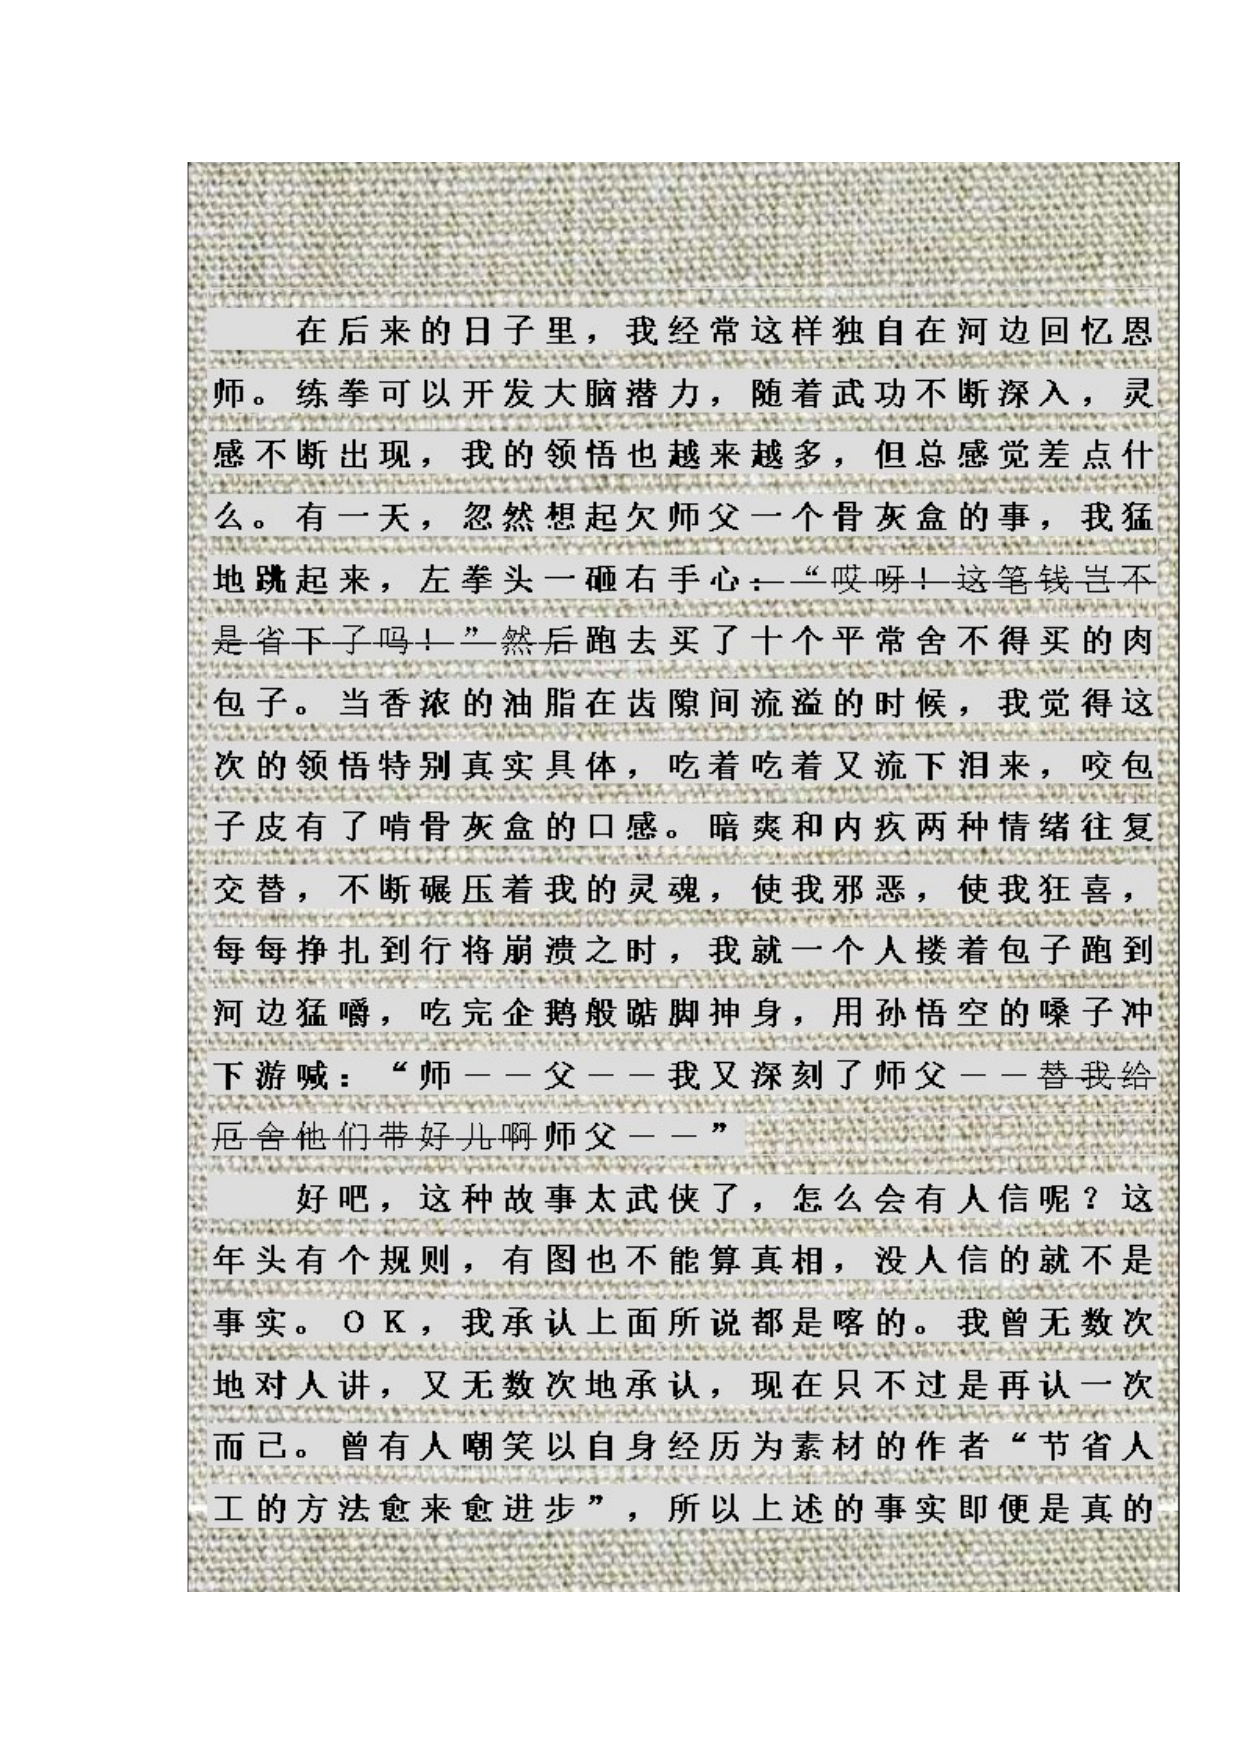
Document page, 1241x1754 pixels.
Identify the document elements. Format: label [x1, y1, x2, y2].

picture [187, 162, 1180, 1592]
